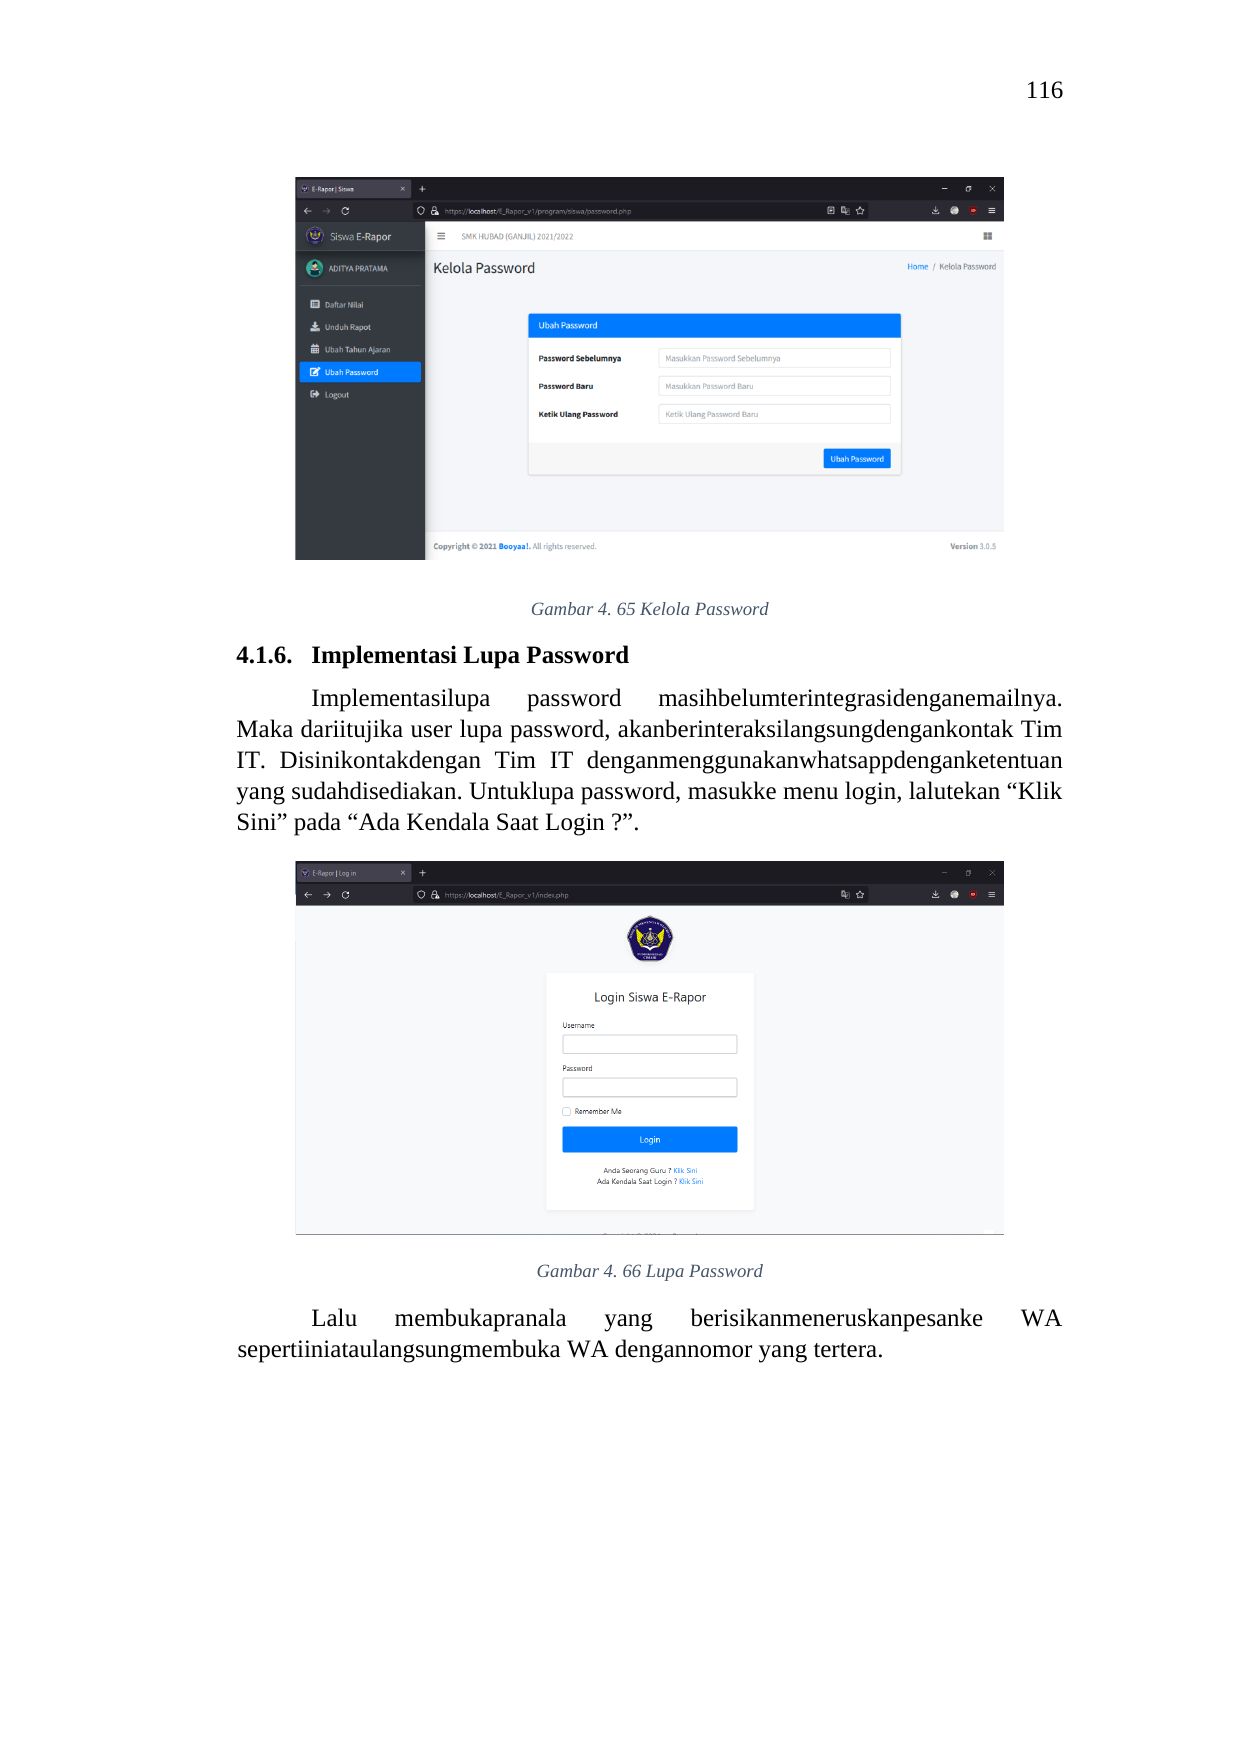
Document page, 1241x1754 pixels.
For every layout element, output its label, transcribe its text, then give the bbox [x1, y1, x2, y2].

picture [295, 177, 1004, 560]
subtitle 4.1.6. Implementasi Lupa Password [236, 640, 1063, 669]
picture [295, 861, 1004, 1235]
text Lalu membukapranala yang berisikanmeneruskanpesanke WA sepertiiniataulangsungmembuka WA dengannomor yang tertera. [237, 1303, 1063, 1363]
text Implementasilupa password masihbelumterintegrasidenganemailnya. Maka dariitujika user lupa password, akanberinteraksilangsungdengankontak Tim IT. Disinikontakdengan Tim IT denganmenggunakanwhatsappdenganketentuan yang sudahdisediakan. Untuklupa password, masukke menu login, lalutekan “Klik Sini” pada “Ada Kendala Saat Login ?”. [236, 683, 1063, 836]
